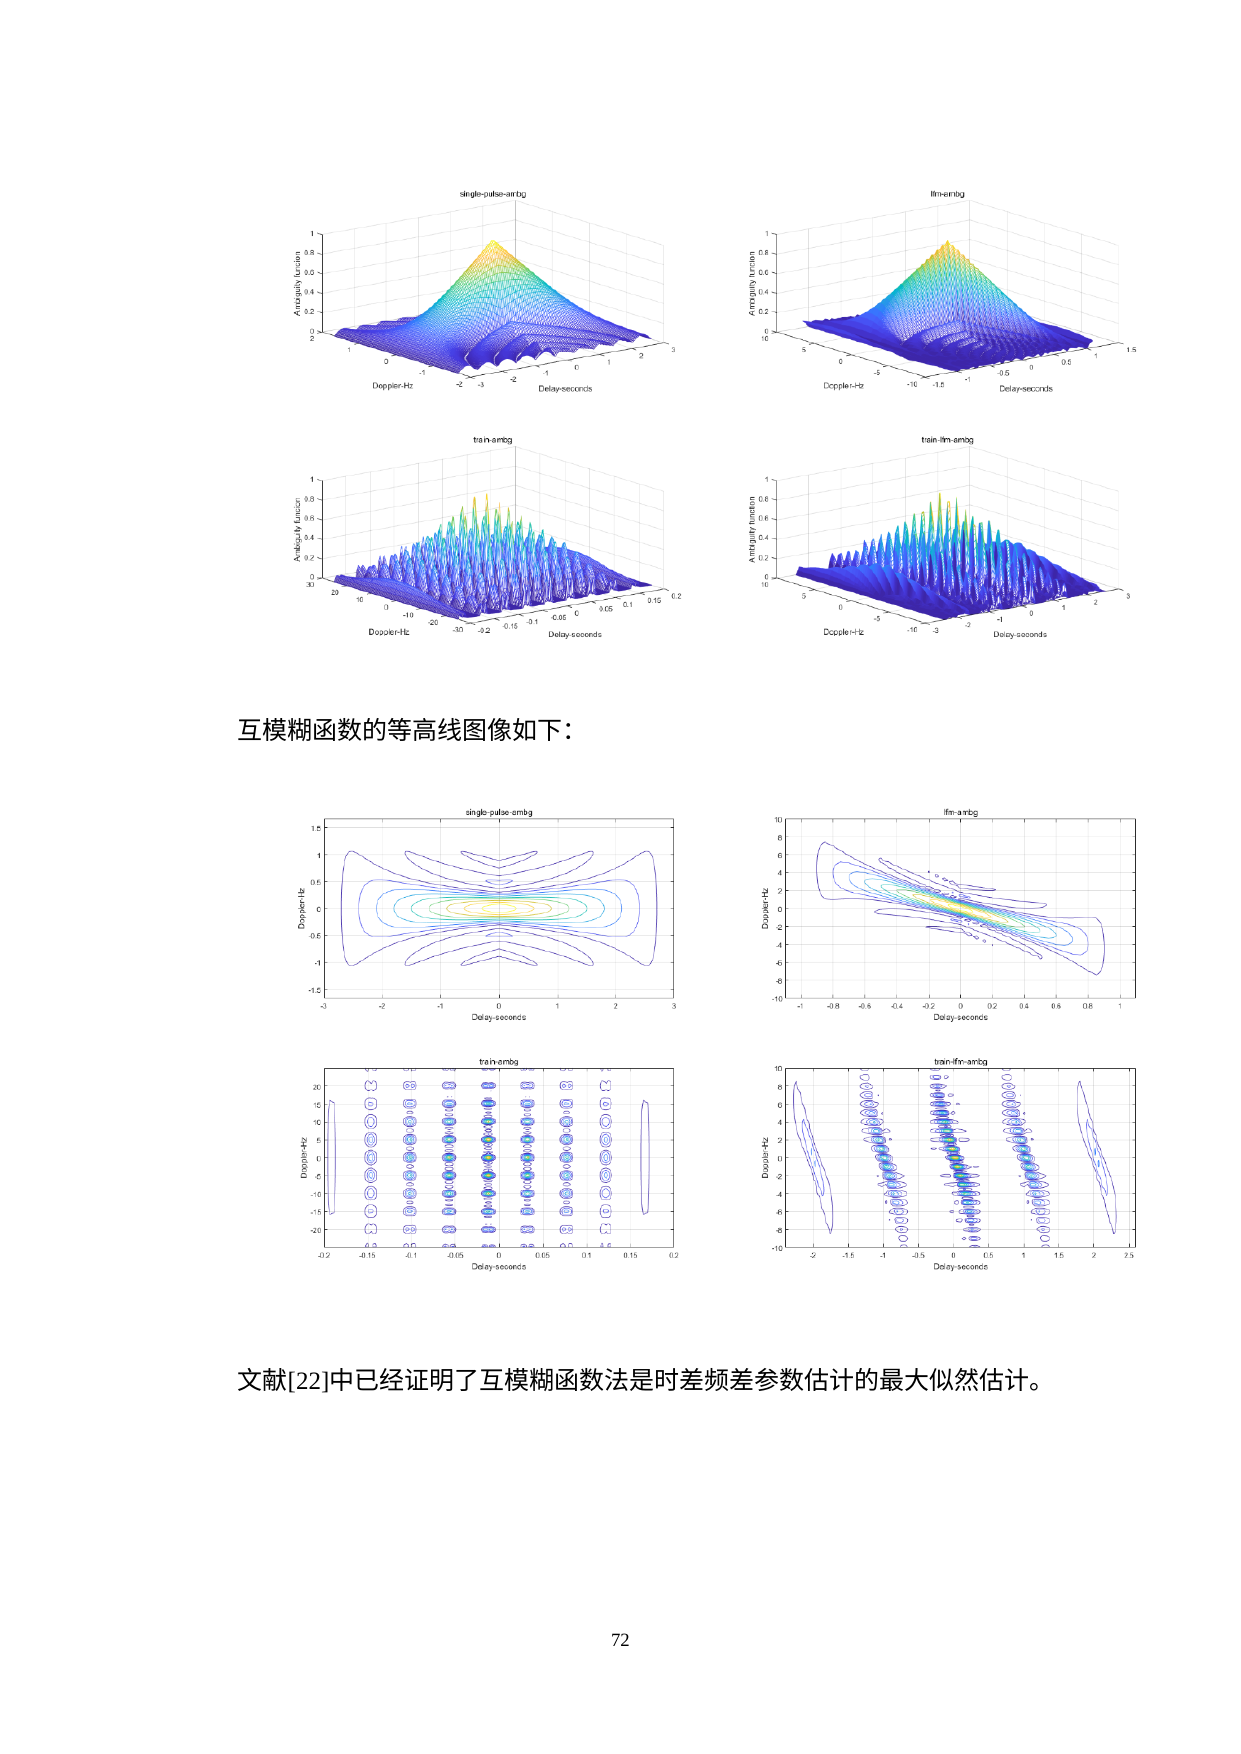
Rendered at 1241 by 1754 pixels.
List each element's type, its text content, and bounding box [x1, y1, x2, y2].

text 互模糊函数的等高线图像如下： [187, 696, 1053, 761]
text 文献[22]中已经证明了互模糊函数法是时差频差参数估计的最大似然估计。 [187, 1346, 1053, 1411]
picture [187, 162, 1220, 680]
picture [187, 779, 1235, 1305]
